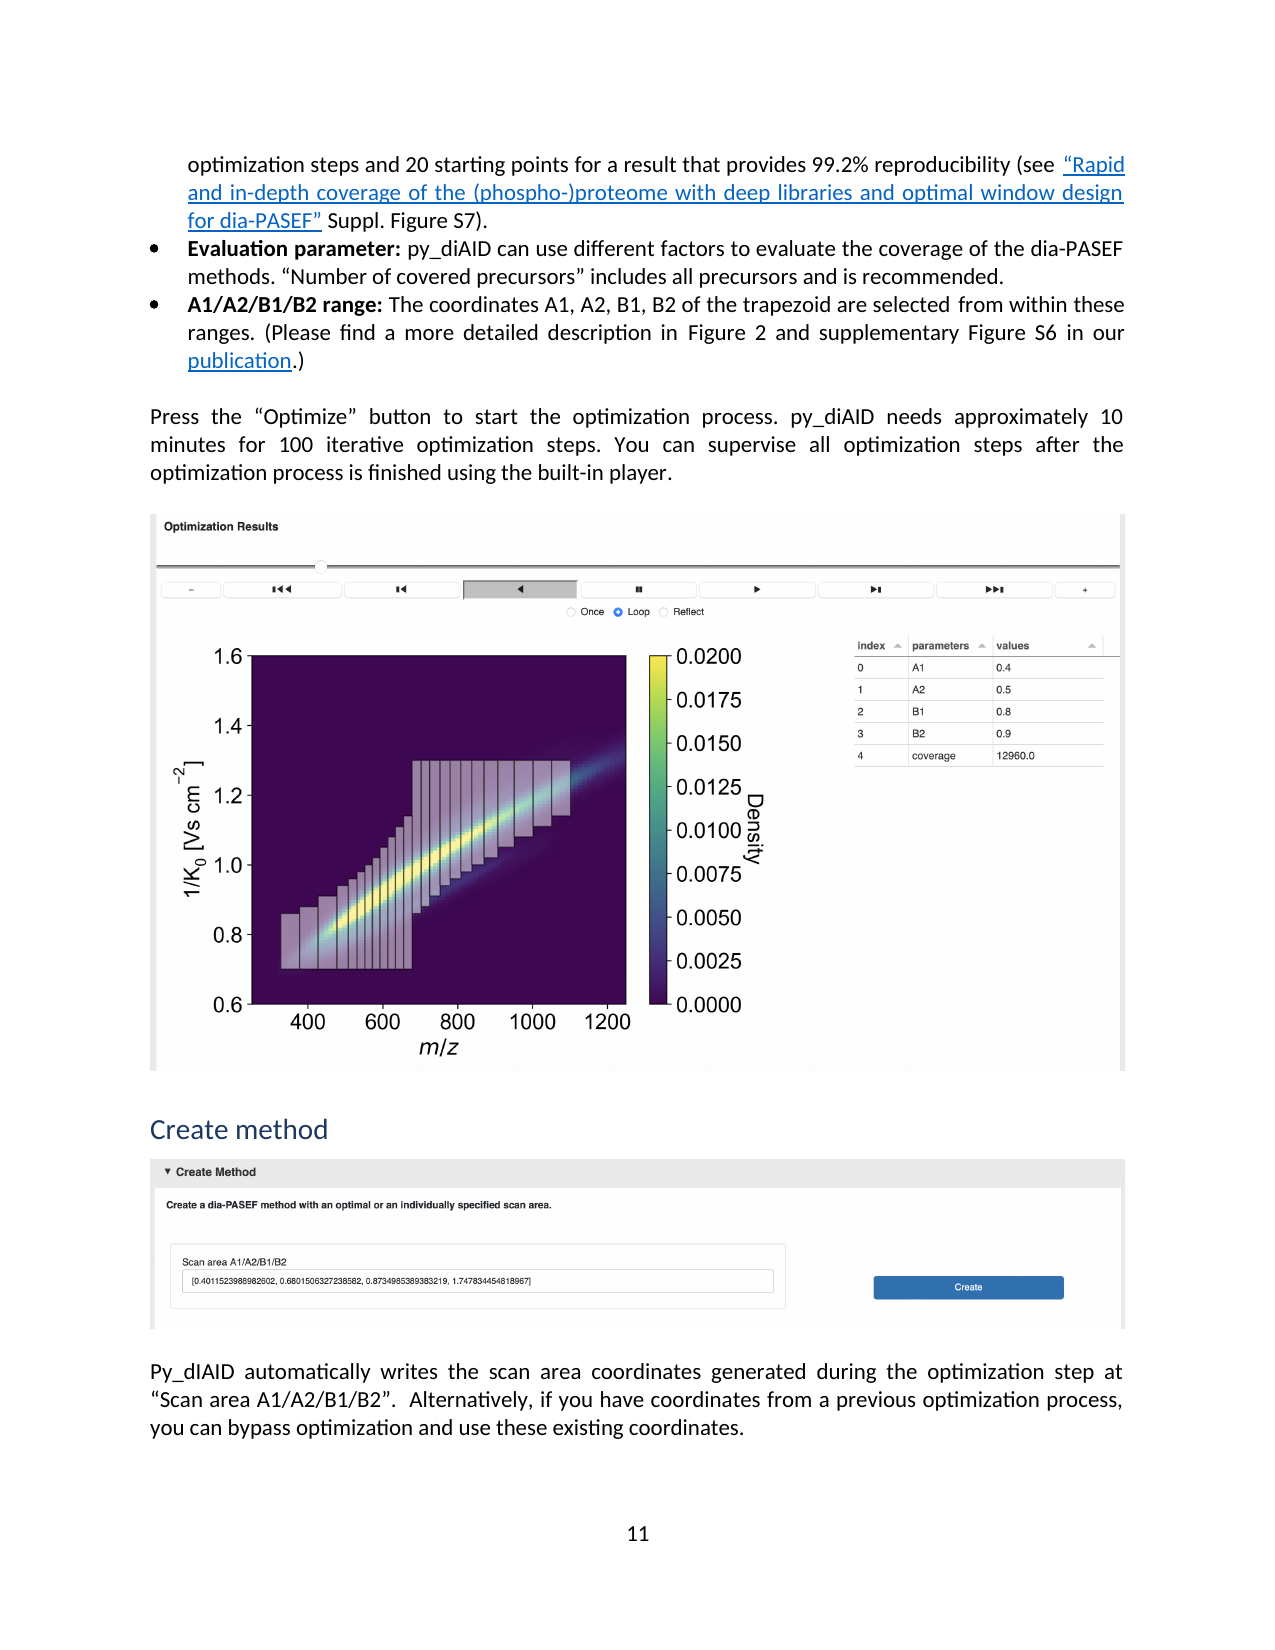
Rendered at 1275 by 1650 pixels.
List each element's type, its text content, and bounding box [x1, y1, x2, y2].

text Py_dIAID automatically writes the scan area coordinates generated during the optimization step at “Scan area A1/A2/B1/B2”. Alternatively, if you have coordinates from a previous optimization process, you can bypass optimization and use these existing coordinates. [150, 1357, 1125, 1441]
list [150, 150, 1125, 234]
text Press the “Optimize” button to start the optimization process. py_diAID needs approximately 10 minutes for 100 iterative optimization steps. You can supervise all optimization steps after the optimization process is finished using the built-in player. [150, 402, 1125, 486]
picture [150, 1159, 1125, 1329]
list Evaluation parameter: py_diAID can use different factors to evaluate the coverage of the dia-PASEF methods. “Number of covered precursors” includes all precursors and is recommended. [150, 234, 1125, 290]
subtitle Create method [150, 1111, 1125, 1147]
picture [150, 514, 1125, 1071]
list A1/A2/B1/B2 range: The coordinates A1, A2, B1, B2 of the trapezoid are selected from within these ranges. (Please find a more detailed description in Figure 2 and supplementary Figure S6 in our publication.) [150, 290, 1125, 374]
